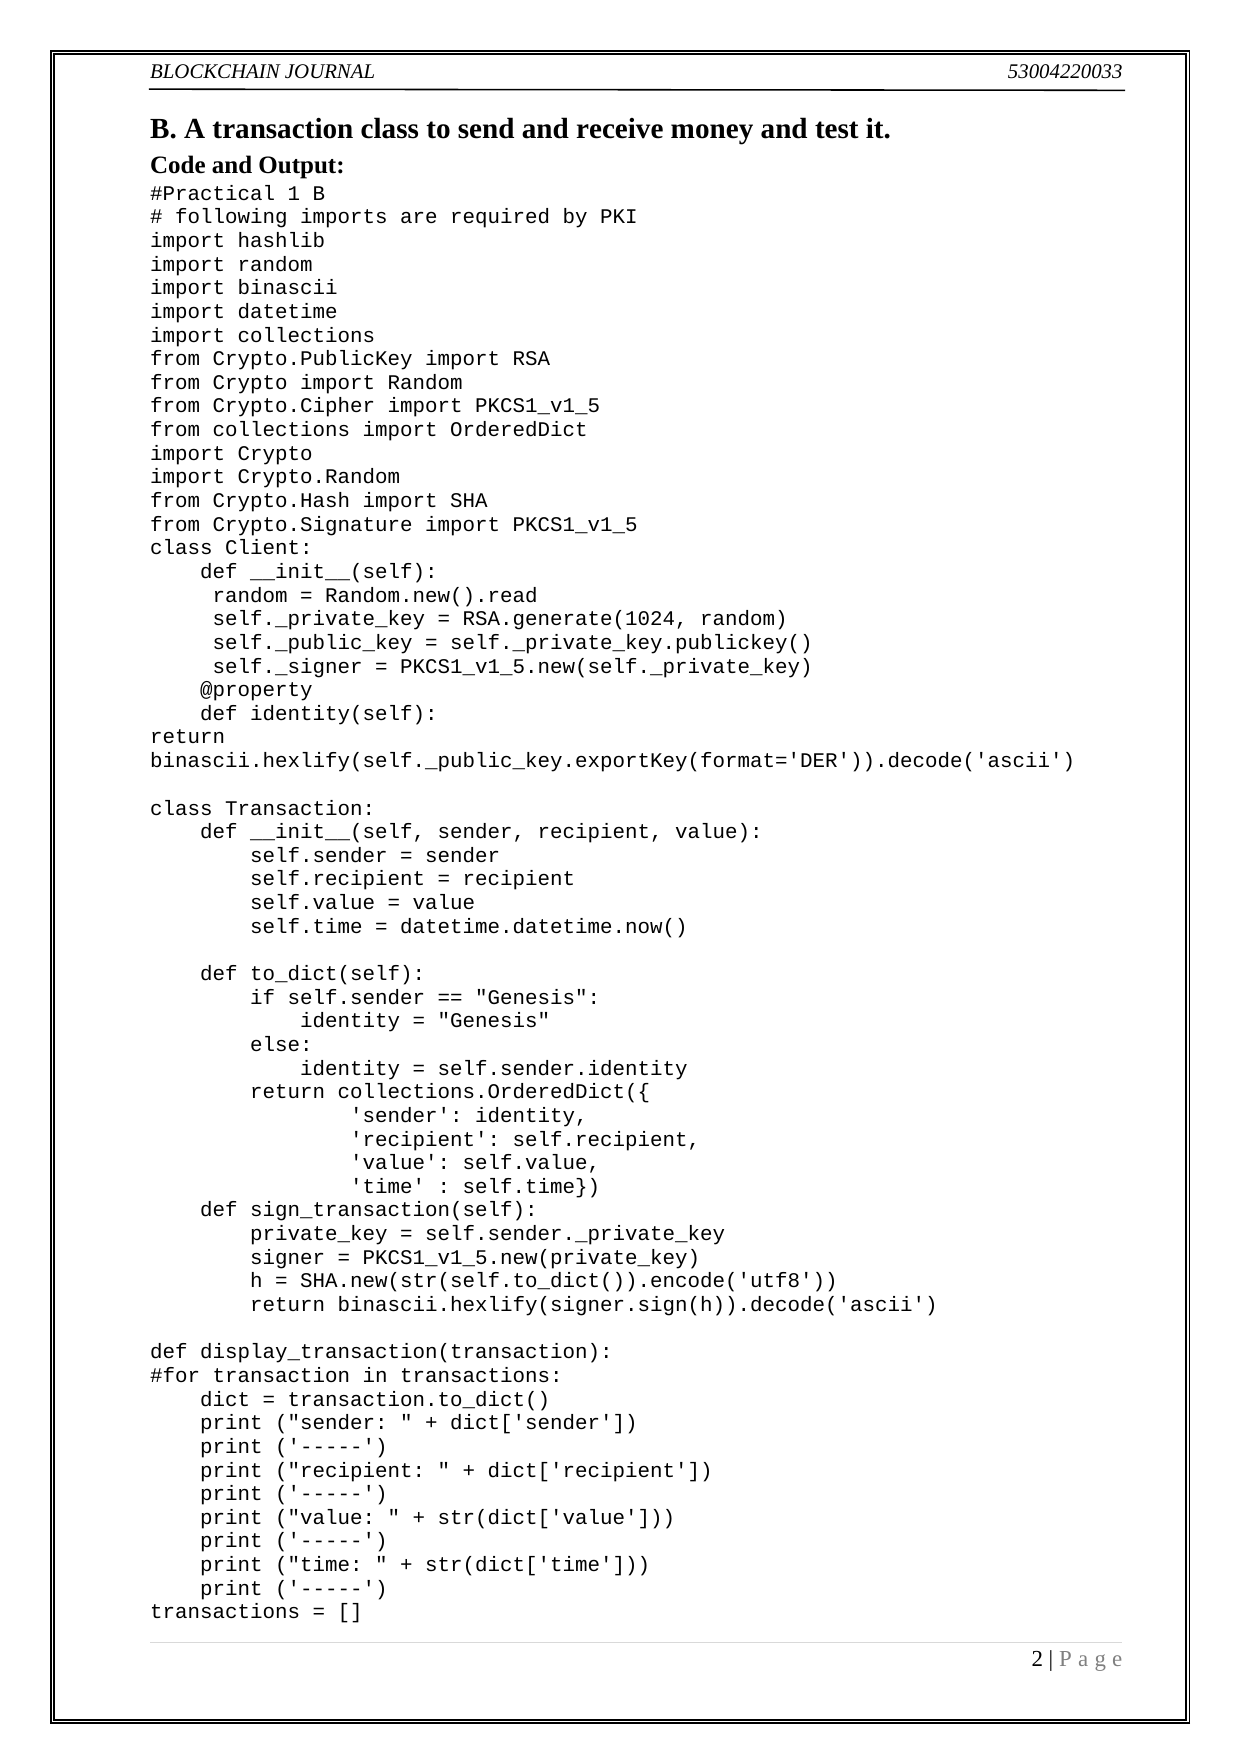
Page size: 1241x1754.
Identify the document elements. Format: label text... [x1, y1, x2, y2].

text dict = transaction.to_dict() [150, 1389, 1122, 1412]
text return collections.OrderedDict({ [150, 1081, 1122, 1105]
text from Crypto.Hash import SHA [150, 490, 1122, 514]
text # following imports are required by PKI [150, 206, 1122, 230]
text def display_transaction(transaction): [150, 1341, 1122, 1365]
text from Crypto.Signature import PKCS1_v1_5 [150, 514, 1122, 537]
text else: [150, 1034, 1122, 1058]
text h = SHA.new(str(self.to_dict()).encode('utf8')) [150, 1270, 1122, 1294]
text print ('-----') [150, 1436, 1122, 1459]
text class Transaction: [150, 797, 1122, 821]
text #Practical 1 B [150, 183, 1122, 206]
text if self.sender == "Genesis": [150, 987, 1122, 1010]
text import hashlib [150, 230, 1122, 254]
text import Crypto [150, 443, 1122, 466]
text def to_dict(self): [150, 963, 1122, 987]
text self._signer = PKCS1_v1_5.new(self._private_key) [150, 656, 1122, 679]
text import binascii [150, 277, 1122, 301]
text import datetime [150, 301, 1122, 324]
text identity = self.sender.identity [150, 1058, 1122, 1081]
text return binascii.hexlify(signer.sign(h)).decode('ascii') [150, 1294, 1122, 1318]
text self._private_key = RSA.generate(1024, random) [150, 608, 1122, 632]
text @property [150, 679, 1122, 703]
text transactions = [] [150, 1601, 1122, 1625]
text private_key = self.sender._private_key [150, 1223, 1122, 1247]
text self.recipient = recipient [150, 868, 1122, 892]
text random = Random.new().read [150, 585, 1122, 608]
text print ("recipient: " + dict['recipient']) [150, 1459, 1122, 1483]
text 'recipient': self.recipient, [150, 1128, 1122, 1152]
text #for transaction in transactions: [150, 1365, 1122, 1389]
text self.time = datetime.datetime.now() [150, 916, 1122, 939]
text def identity(self): [150, 703, 1122, 727]
text B. A transaction class to send and receive money and test it. [150, 111, 1122, 145]
text 'sender': identity, [150, 1105, 1122, 1128]
text print ("time: " + str(dict['time'])) [150, 1554, 1122, 1578]
text Code and Output: [150, 150, 1122, 178]
text 'time' : self.time}) [150, 1176, 1122, 1199]
text 'value': self.value, [150, 1152, 1122, 1176]
text self.sender = sender [150, 845, 1122, 868]
text print ('-----') [150, 1531, 1122, 1554]
text print ("sender: " + dict['sender']) [150, 1412, 1122, 1436]
text def __init__(self, sender, recipient, value): [150, 821, 1122, 845]
text identity = "Genesis" [150, 1010, 1122, 1034]
text def __init__(self): [150, 561, 1122, 585]
text from Crypto import Random [150, 372, 1122, 396]
text import random [150, 254, 1122, 277]
text import collections [150, 324, 1122, 348]
text from Crypto.Cipher import PKCS1_v1_5 [150, 396, 1122, 419]
text print ("value: " + str(dict['value'])) [150, 1507, 1122, 1531]
text self._public_key = self._private_key.publickey() [150, 632, 1122, 656]
text from collections import OrderedDict [150, 419, 1122, 443]
text self.value = value [150, 892, 1122, 916]
text import Crypto.Random [150, 466, 1122, 490]
text class Client: [150, 537, 1122, 561]
text from Crypto.PublicKey import RSA [150, 348, 1122, 372]
text print ('-----') [150, 1578, 1122, 1601]
text def sign_transaction(self): [150, 1199, 1122, 1223]
text signer = PKCS1_v1_5.new(private_key) [150, 1247, 1122, 1270]
text print ('-----') [150, 1483, 1122, 1507]
text return binascii.hexlify(self._public_key.exportKey(format='DER')).decode('ascii') [150, 727, 1122, 774]
